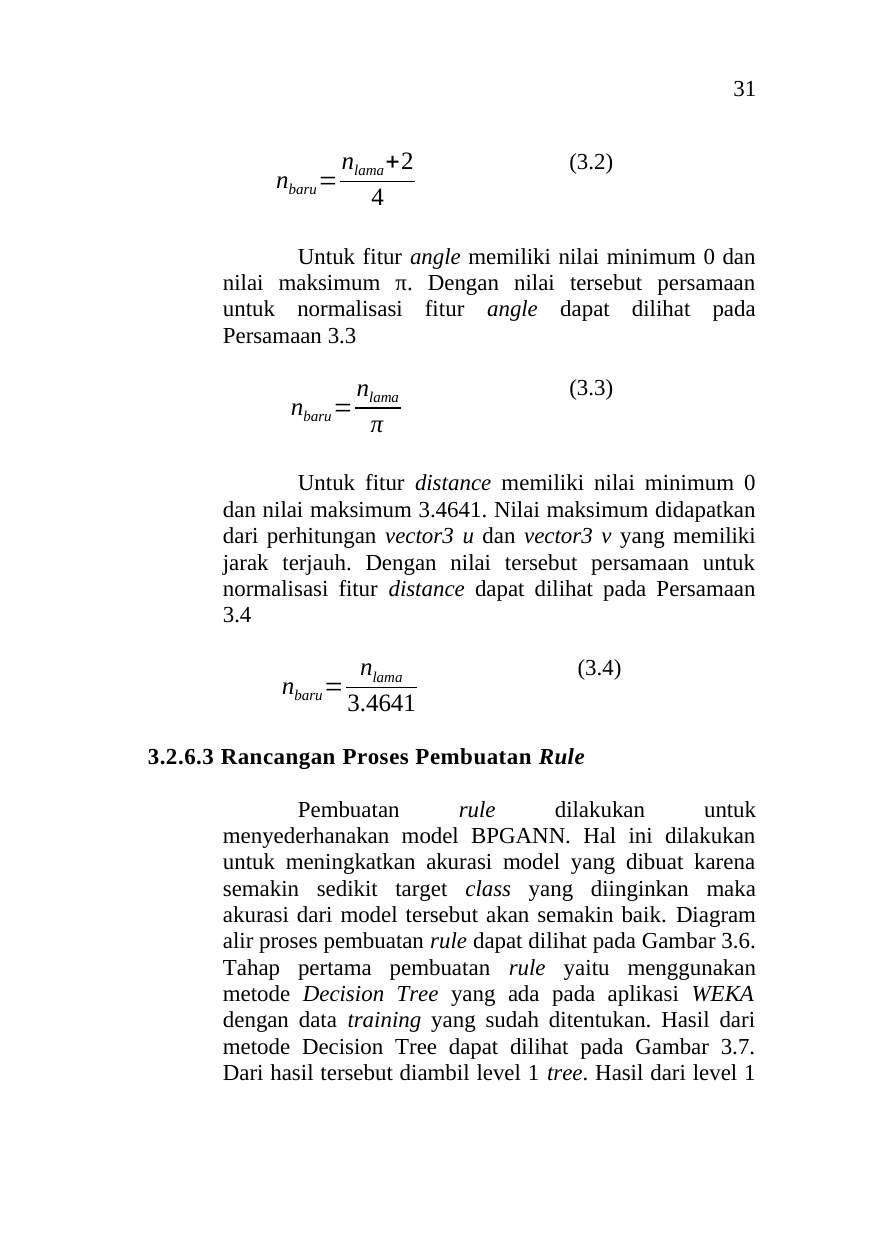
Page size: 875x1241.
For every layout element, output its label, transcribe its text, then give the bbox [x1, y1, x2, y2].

table_header [148, 375, 544, 443]
table_header (3.2) [544, 148, 638, 216]
table_header [148, 148, 544, 216]
table_header [148, 654, 552, 717]
table_header (3.4) [552, 654, 647, 717]
subtitle 3.2.6.3 Rancangan Proses Pembuatan Rule [148, 743, 756, 769]
text Untuk fitur distance memiliki nilai minimum 0 dan nilai maksimum 3.4641. Nilai maksimum didapatkan dari perhitungan vector3 u dan vector3 v yang memiliki jarak terjauh. Dengan nilai tersebut persamaan untuk normalisasi fitur distance dapat dilihat pada Persamaan 3.4 [223, 469, 756, 628]
table_header (3.3) [544, 375, 638, 443]
text Untuk fitur angle memiliki nilai minimum 0 dan nilai maksimum π. Dengan nilai tersebut persamaan untuk normalisasi fitur angle dapat dilihat pada Persamaan 3.3 [223, 243, 756, 348]
